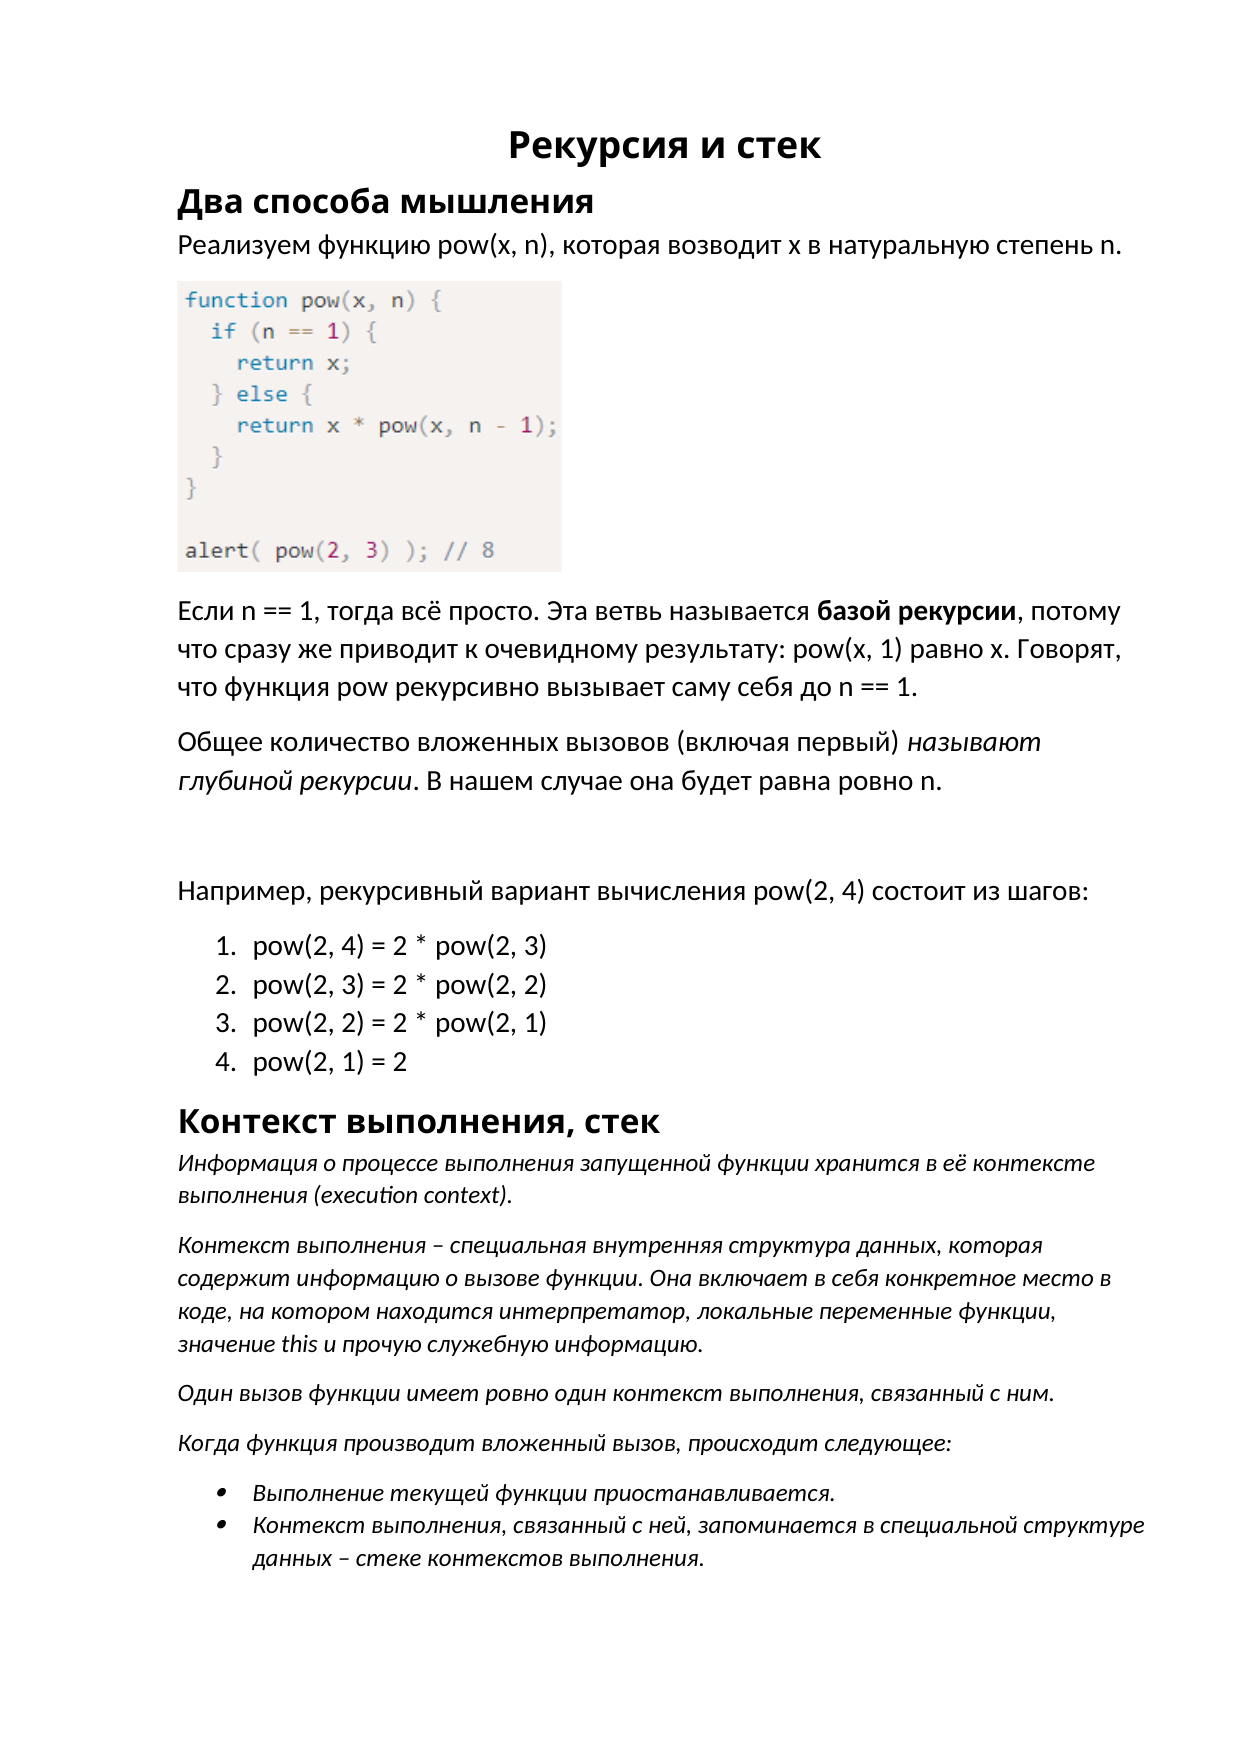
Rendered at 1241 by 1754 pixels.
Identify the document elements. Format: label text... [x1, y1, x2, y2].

list pow(2, 2) = 2 * pow(2, 1) [215, 1004, 1152, 1040]
text Когда функция производит вложенный вызов, происходит следующее: [177, 1427, 1152, 1458]
subtitle Рекурсия и стек [177, 118, 1152, 169]
text Один вызов функции имеет ровно один контекст выполнения, связанный с ним. [177, 1377, 1152, 1408]
list pow(2, 4) = 2 * pow(2, 3) [215, 927, 1152, 963]
list pow(2, 3) = 2 * pow(2, 2) [215, 966, 1152, 1001]
text Информация о процессе выполнения запущенной функции хранится в её контексте выполнения (execution context). [177, 1147, 1152, 1210]
text Реализуем функцию pow(x, n), которая возводит x в натуральную степень n. [177, 226, 1152, 262]
subtitle Контекст выполнения, стек [177, 1098, 1152, 1143]
text Общее количество вложенных вызовов (включая первый) называют глубиной рекурсии. В нашем случае она будет равна ровно n. [177, 723, 1152, 798]
list Выполнение текущей функции приостанавливается. [215, 1477, 1152, 1507]
list Контекст выполнения, связанный с ней, запоминается в специальной структуре данных – стеке контекстов выполнения. [215, 1509, 1152, 1573]
list pow(2, 1) = 2 [215, 1043, 1152, 1078]
text Контекст выполнения – специальная внутренняя структура данных, которая содержит информацию о вызове функции. Она включает в себя конкретное место в коде, на котором находится интерпретатор, локальные переменные функции, значение this и прочую служебную информацию. [177, 1229, 1152, 1358]
picture [177, 281, 562, 572]
subtitle Два способа мышления [177, 177, 1152, 223]
text Если n == 1, тогда всё просто. Эта ветвь называется базой рекурсии, потому что сразу же приводит к очевидному результату: pow(x, 1) равно x. Говорят, что функция pow рекурсивно вызывает саму себя до n == 1. [177, 592, 1152, 704]
text Например, рекурсивный вариант вычисления pow(2, 4) состоит из шагов: [177, 872, 1152, 908]
